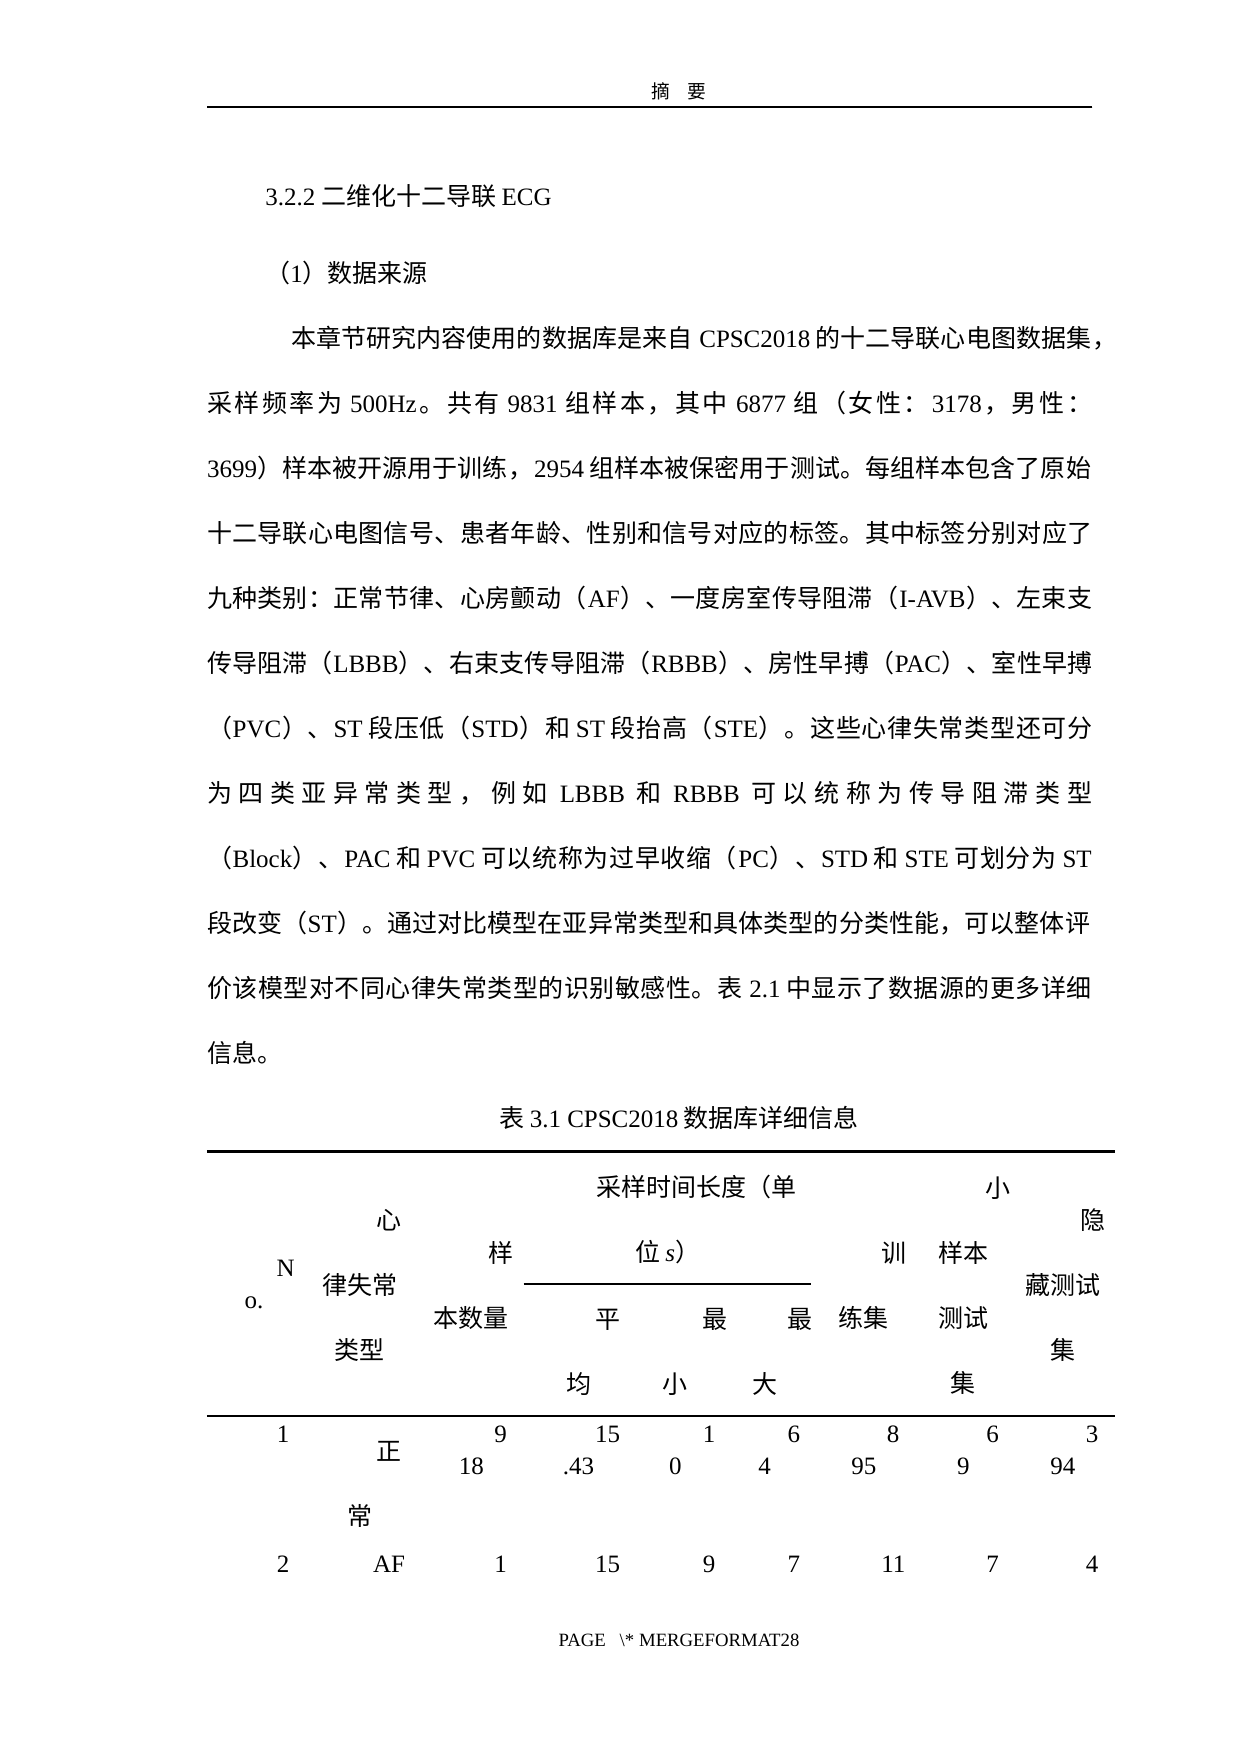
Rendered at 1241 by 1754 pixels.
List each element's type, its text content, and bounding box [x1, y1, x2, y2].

table_header 训练集 [811, 1153, 916, 1415]
table_header 小样本测试集 [916, 1153, 1010, 1415]
table_cell 466 [1010, 1547, 1115, 1579]
text 本章节研究内容使用的数据库是来自CPSC2018的十二导联心电图数据集，采样频率为500Hz。共有9831组样本，其中6877组（女性：3178，男性：3699）样本被开源用于训练，2954组样本被保密用于测试。每组样本包含了原始十二导联心电图信号、患者年龄、性别和信号对应的标签。其中标签分别对应了九种类别：正常节律、心房颤动（AF）、一度房室传导阻滞（I-AVB）、左束支传导阻滞（LBBB）、右束支传导阻滞（RBBB）、房性早搏（PAC）、室性早搏（PVC）、ST段压低（STD）和ST段抬高（STE）。这些心律失常类型还可分为四类亚异常类型，例如LBBB和RBBB可以统称为传导阻滞类型（Block）、PAC和PVC可以统称为过早收缩（PC）、STD和STE可划分为ST段改变（ST）。通过对比模型在亚异常类型和具体类型的分类性能，可以整体评价该模型对不同心律失常类型的识别敏感性。表2.1中显示了数据源的更多详细信息。 [207, 304, 1092, 1084]
table_cell 1112 [811, 1547, 916, 1579]
table_cell 最大 [717, 1285, 811, 1415]
table_cell 895 [811, 1417, 916, 1547]
table_cell 10 [633, 1417, 717, 1547]
table_cell 79 [916, 1547, 1010, 1579]
table_cell 1098 [419, 1547, 523, 1579]
table_header 心律失常类型 [300, 1153, 419, 1415]
table_cell 64 [717, 1417, 811, 1547]
text （1）数据来源 [207, 239, 1092, 304]
table_cell 69 [916, 1417, 1010, 1547]
subtitle 3.2.2 二维化十二导联ECG [207, 162, 1092, 227]
table_header 采样时间长度（单位s） [524, 1153, 811, 1283]
table_cell 74 [717, 1547, 811, 1579]
table_cell 正常 [300, 1417, 419, 1547]
table_cell AF [300, 1547, 419, 1579]
text 表3.1 CPSC2018数据库详细信息 [207, 1084, 1092, 1149]
table_header 隐藏测试集 [1010, 1153, 1115, 1415]
table_cell 1 [207, 1417, 300, 1547]
table_header No. [207, 1153, 300, 1415]
table_cell 15.43 [524, 1417, 633, 1547]
table_header 样本数量 [419, 1153, 523, 1415]
table_cell 2 [207, 1547, 300, 1579]
table_cell 9 [633, 1547, 717, 1579]
table_cell 394 [1010, 1417, 1115, 1547]
table_cell 15.04 [524, 1547, 633, 1579]
table_cell 最小 [633, 1285, 717, 1415]
table_cell 平均 [524, 1285, 633, 1415]
table_cell 918 [419, 1417, 523, 1547]
